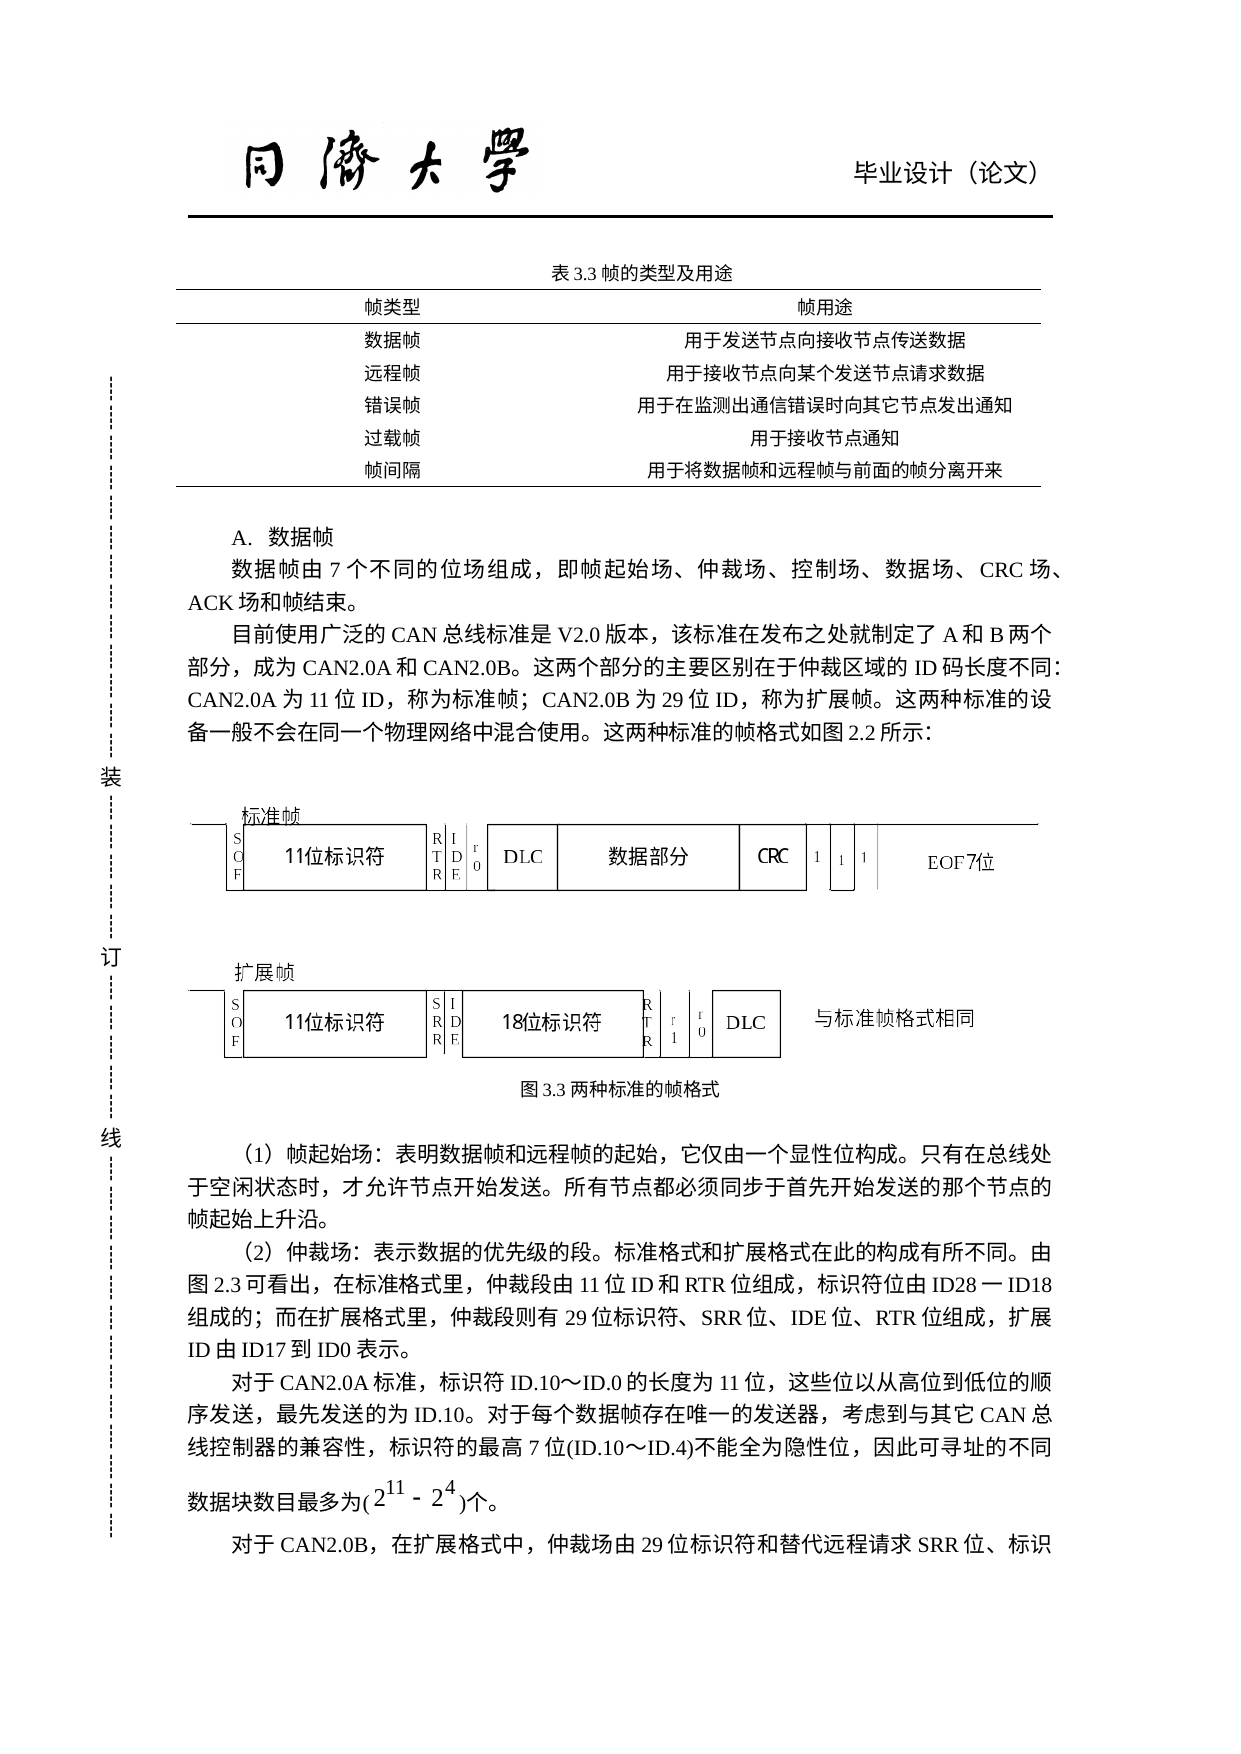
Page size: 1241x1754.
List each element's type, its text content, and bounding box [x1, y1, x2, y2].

text 对于CAN2.0A标准，标识符ID.10～ID.0的长度为11位，这些位以从高位到低位的顺序发送，最先发送的为ID.10。对于每个数据帧存在唯一的发送器，考虑到与其它CAN总线控制器的兼容性，标识符的最高7位(ID.10～ID.4)不能全为隐性位，因此可寻址的不同数据块数目最多为()个。 [187, 1364, 1053, 1527]
table_cell 远程帧 [176, 356, 609, 388]
table_cell 错误帧 [176, 389, 609, 421]
text 对于CAN2.0B，在扩展格式中，仲裁场由29位标识符和替代远程请求SRR位、标识位和远程发送请求位组成，标识符位为ID.28～ID.0。与CAN2.0A类似，其标识符的最高7位(1D.28～ID.21)不能全为隐性位，因此可寻址的不同数据块数目最多为()个。 [187, 1527, 1053, 1559]
table_cell 用于接收节点向某个发送节点请求数据 [609, 356, 1041, 388]
table_cell 帧间隔 [176, 454, 609, 486]
table_cell 用于将数据帧和远程帧与前面的帧分离开来 [609, 454, 1041, 486]
table_cell 用于接收节点通知 [609, 421, 1041, 453]
table_header 帧用途 [609, 290, 1041, 322]
text （2）仲裁场：表示数据的优先级的段。标准格式和扩展格式在此的构成有所不同。由图2.3可看出，在标准格式里，仲裁段由11位ID和RTR位组成，标识符位由ID28一ID18组成的；而在扩展格式里，仲裁段则有29位标识符、SRR位、IDE位、RTR位组成，扩展ID由ID17到ID0 表示。 [187, 1234, 1053, 1364]
table_cell 过载帧 [176, 421, 609, 453]
text 目前使用广泛的CAN总线标准是V2.0版本，该标准在发布之处就制定了A和B两个部分，成为CAN2.0A和CAN2.0B。这两个部分的主要区别在于仲裁区域的ID码长度不同：CAN2.0A为11位ID，称为标准帧；CAN2.0B为29位ID，称为扩展帧。这两种标准的设备一般不会在同一个物理网络中混合使用。这两种标准的帧格式如图2.2所示： [187, 617, 1053, 747]
list 数据帧 [231, 519, 1053, 552]
text 数据帧由7个不同的位场组成，即帧起始场、仲裁场、控制场、数据场、CRC场、ACK场和帧结束。 [187, 552, 1053, 617]
text （1）帧起始场：表明数据帧和远程帧的起始，它仅由一个显性位构成。只有在总线处于空闲状态时，才允许节点开始发送。所有节点都必须同步于首先开始发送的那个节点的帧起始上升沿。 [187, 1137, 1053, 1234]
picture [224, 119, 547, 198]
table_cell 用于发送节点向接收节点传送数据 [609, 324, 1041, 356]
table_header 帧类型 [176, 290, 609, 322]
text 表3.3 帧的类型及用途 [187, 256, 1053, 289]
text 图3.3 两种标准的帧格式 [187, 779, 1053, 1104]
table_cell 数据帧 [176, 324, 609, 356]
table_cell 用于在监测出通信错误时向其它节点发出通知 [609, 389, 1041, 421]
